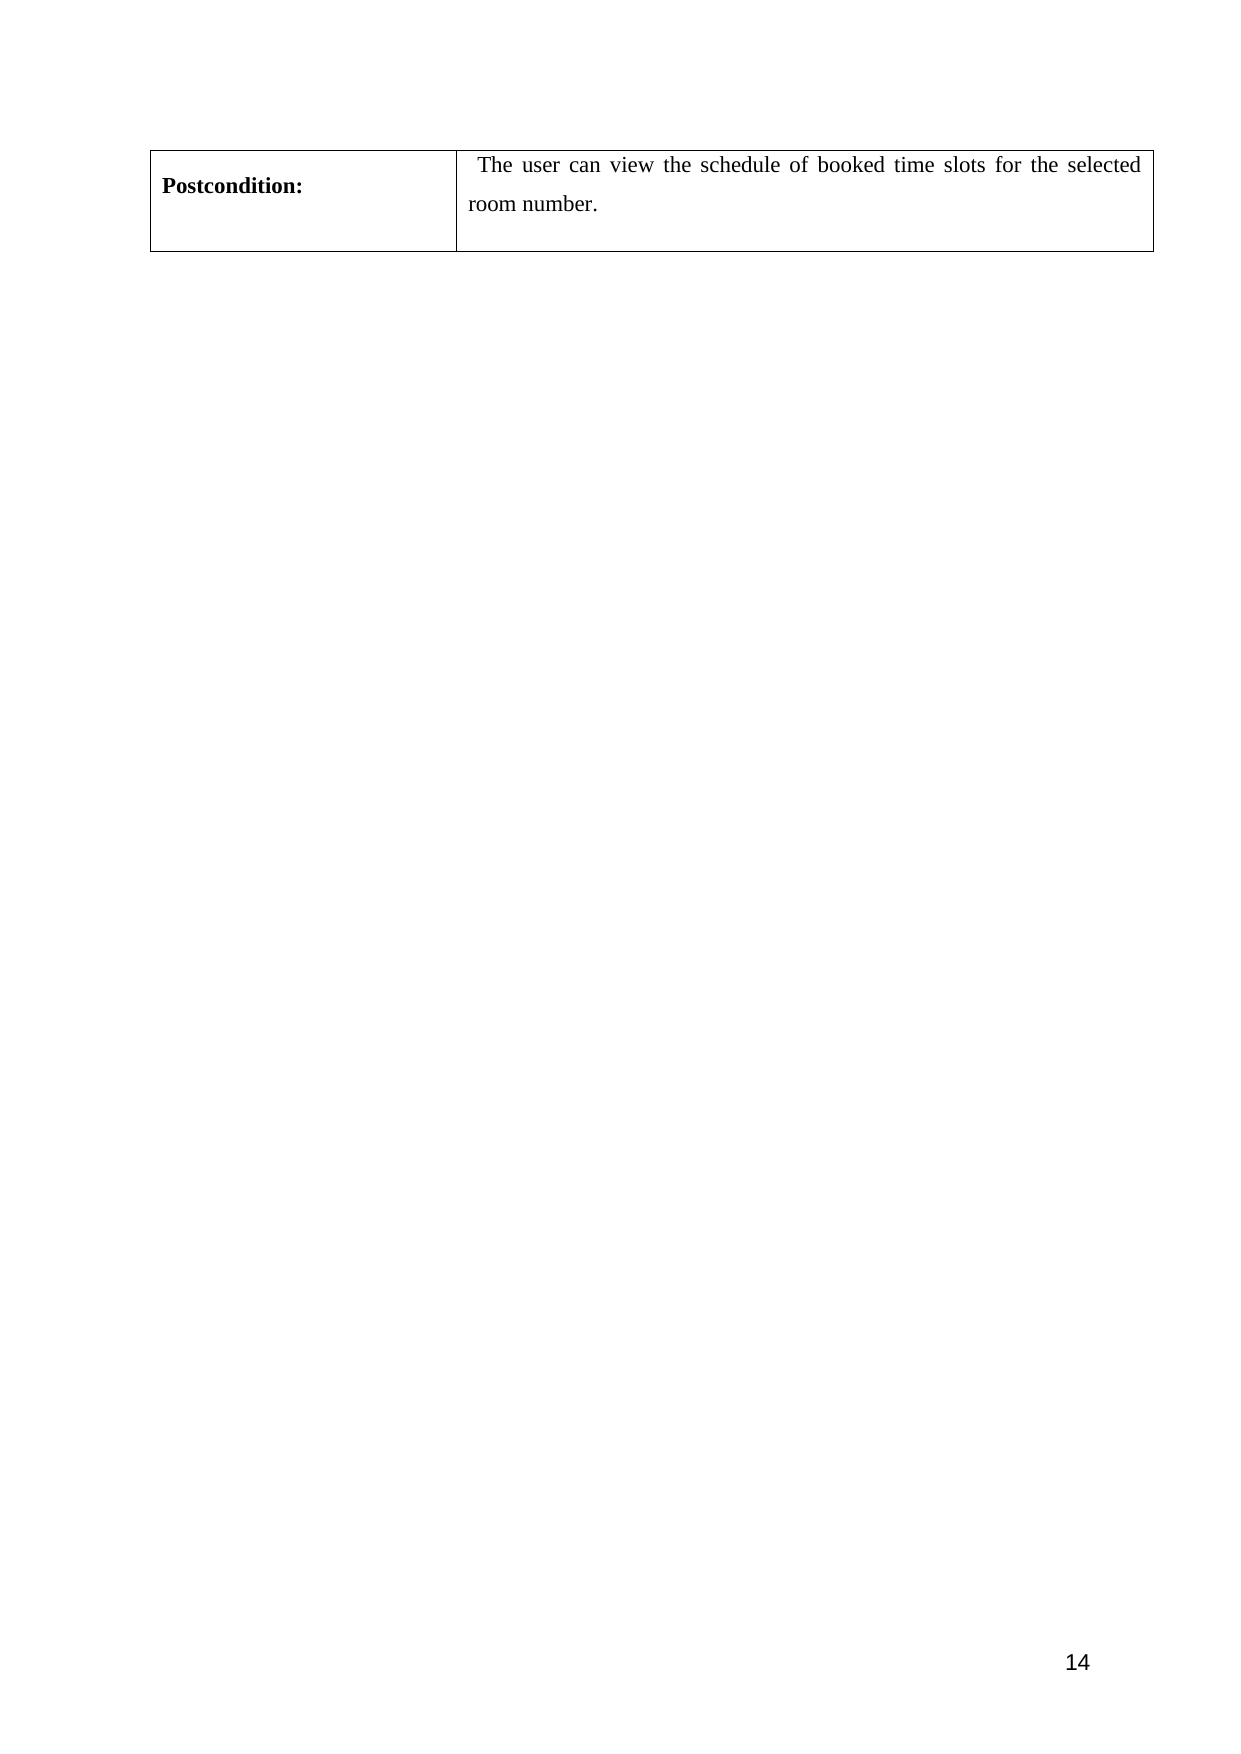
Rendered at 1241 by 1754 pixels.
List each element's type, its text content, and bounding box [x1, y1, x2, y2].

table_cell The user can view the schedule of booked time slots for the selected room number. [457, 151, 1153, 251]
table_cell Postcondition: [151, 151, 456, 251]
